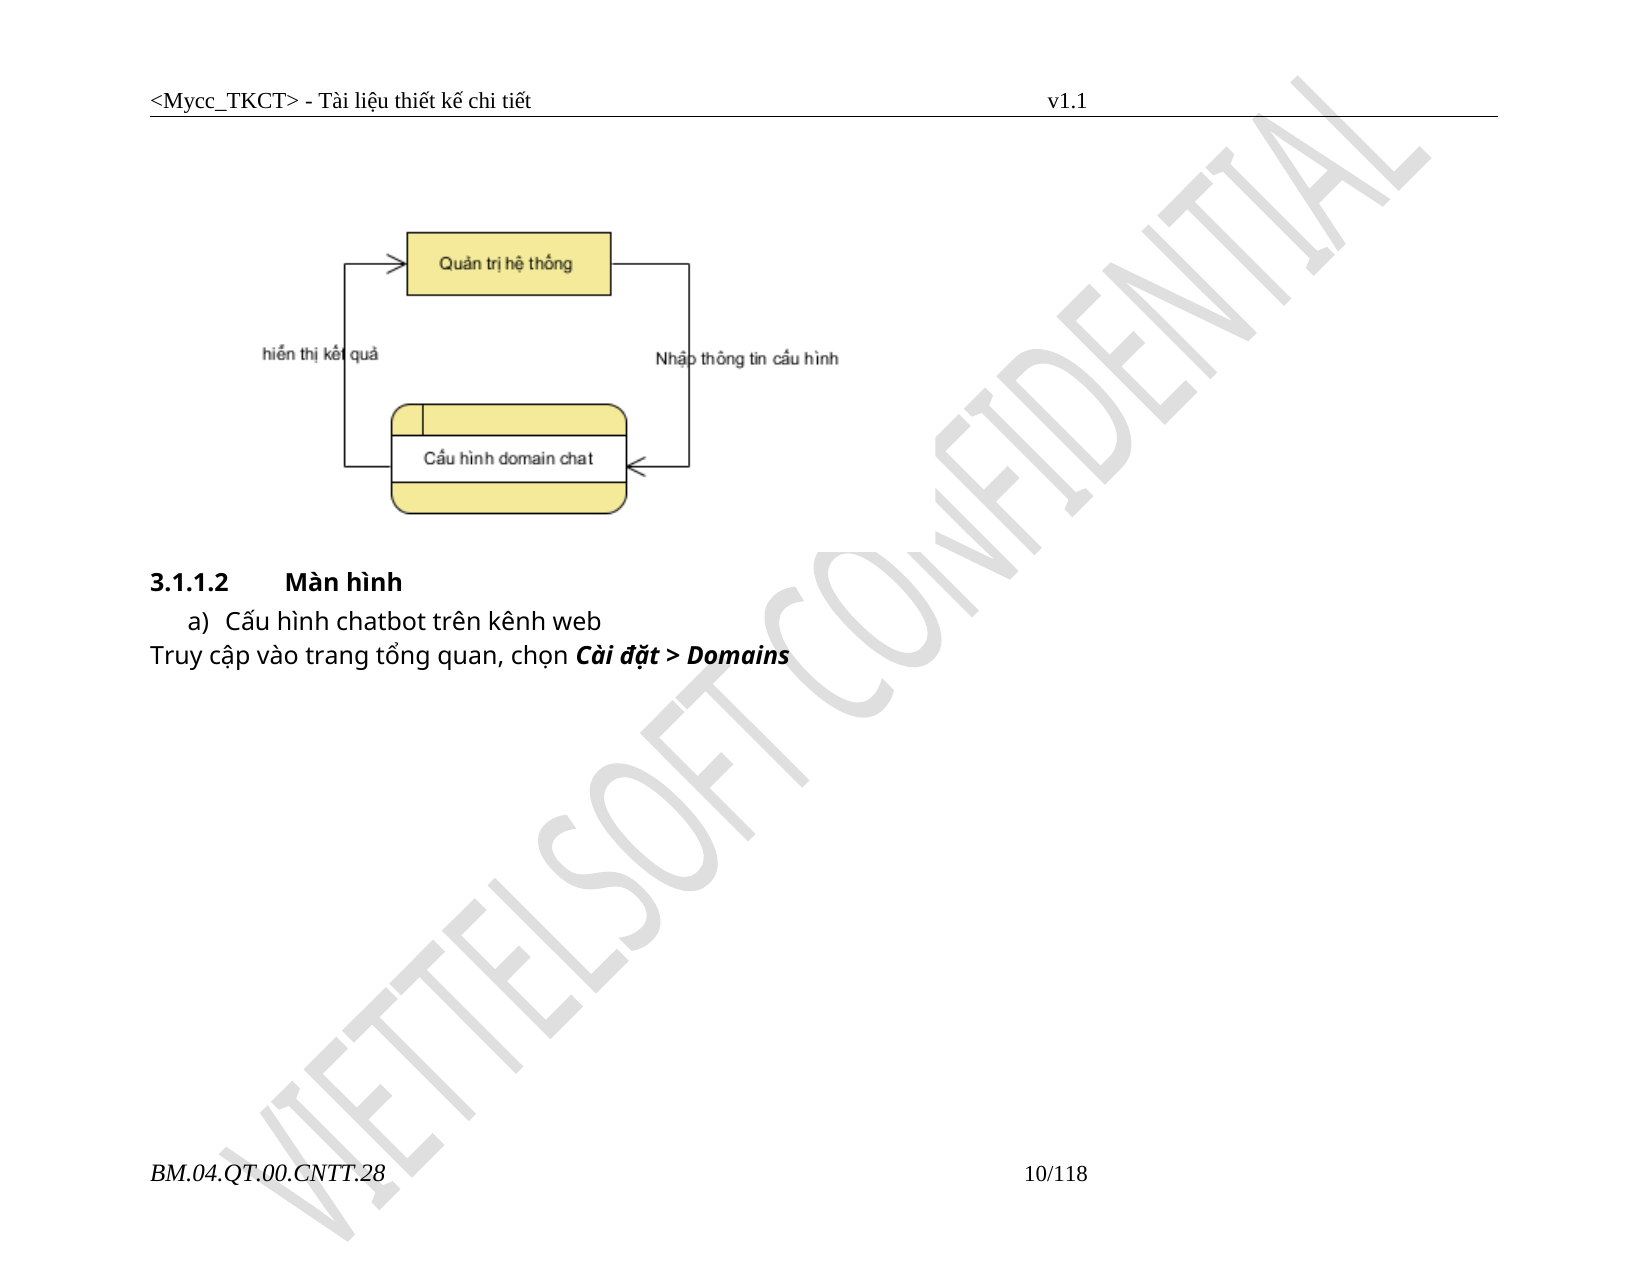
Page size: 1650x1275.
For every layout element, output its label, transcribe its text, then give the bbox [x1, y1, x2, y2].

subtitle Màn hình [150, 564, 1500, 598]
list Truy cập vào trang tổng quan, chọn Cài đặt > Domains [150, 637, 1500, 672]
list Cấu hình chatbot trên kênh web [187, 603, 1500, 637]
picture [150, 187, 936, 552]
